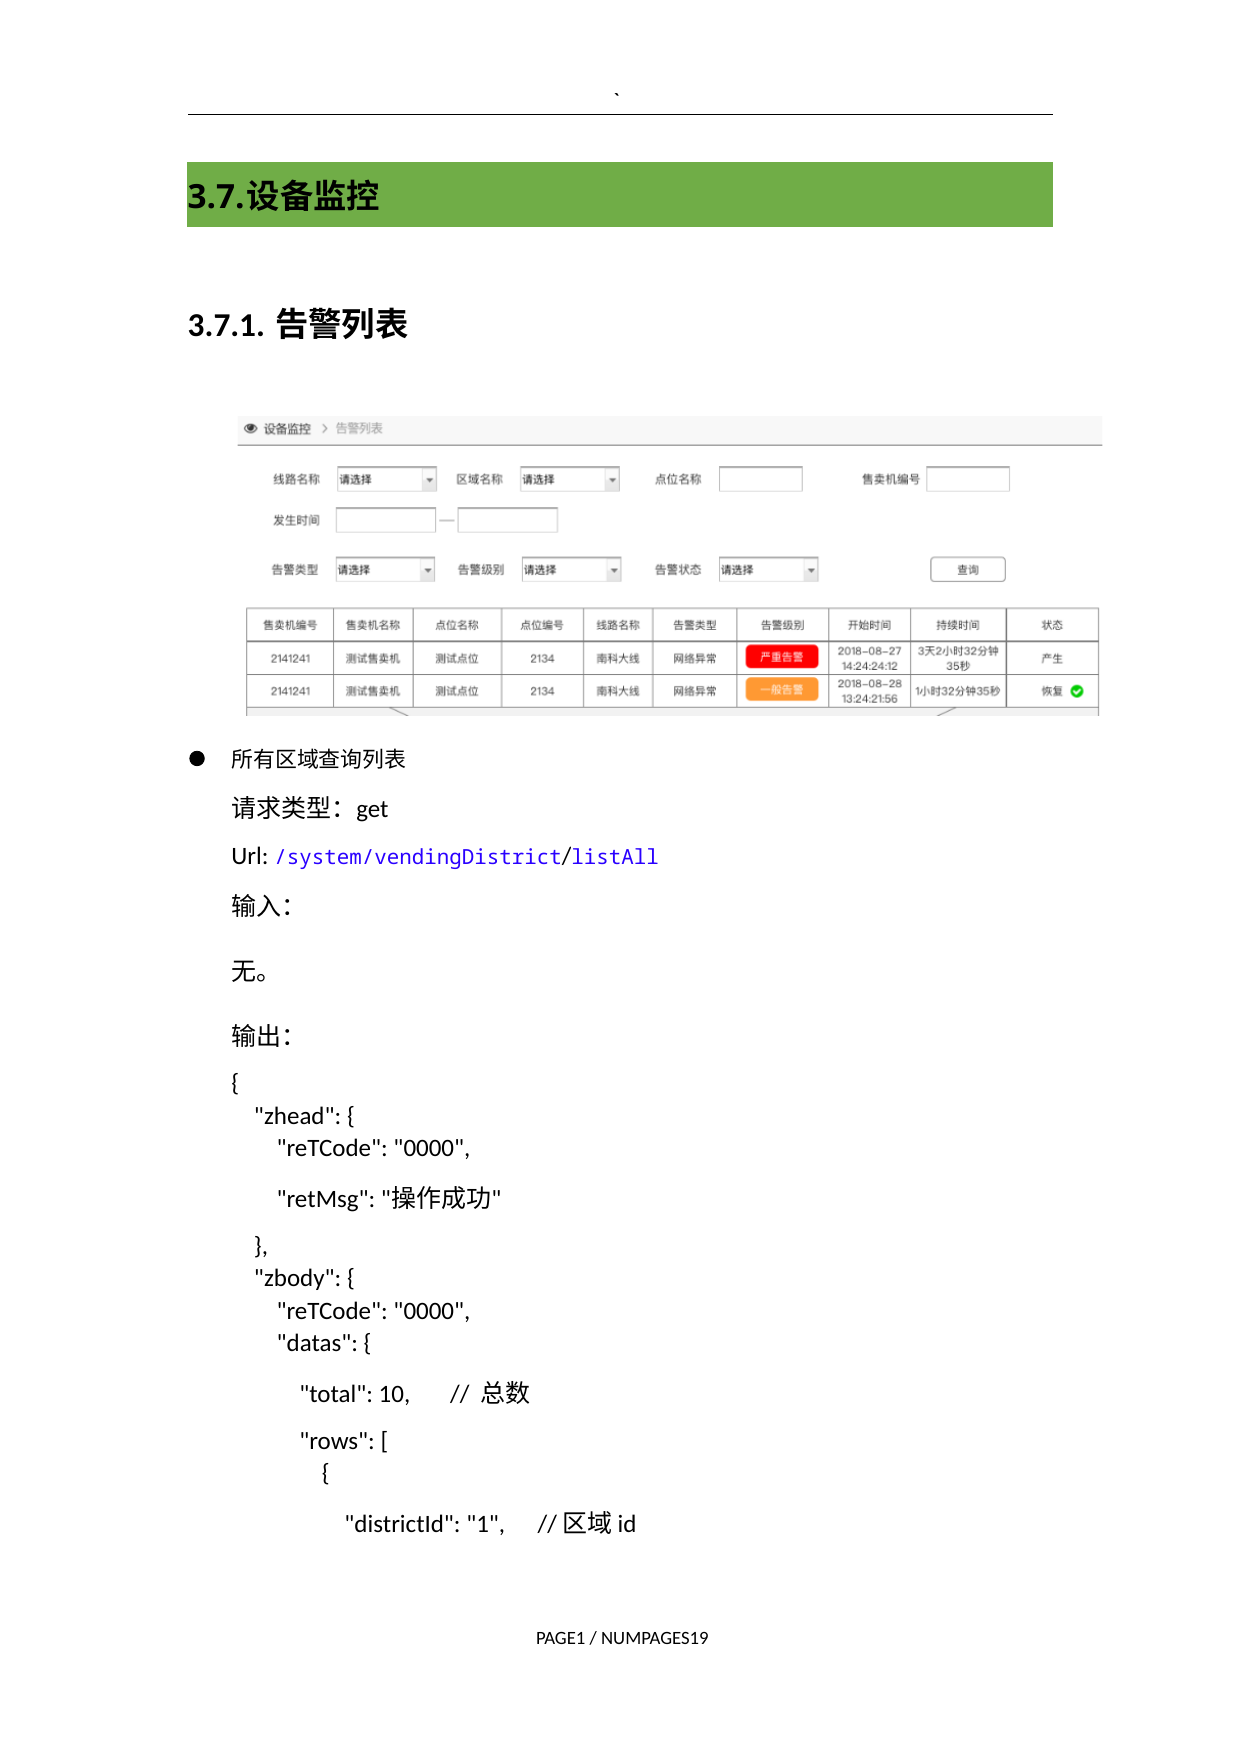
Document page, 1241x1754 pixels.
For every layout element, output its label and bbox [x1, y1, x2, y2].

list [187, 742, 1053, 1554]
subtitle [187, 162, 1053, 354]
picture [237, 416, 1103, 716]
